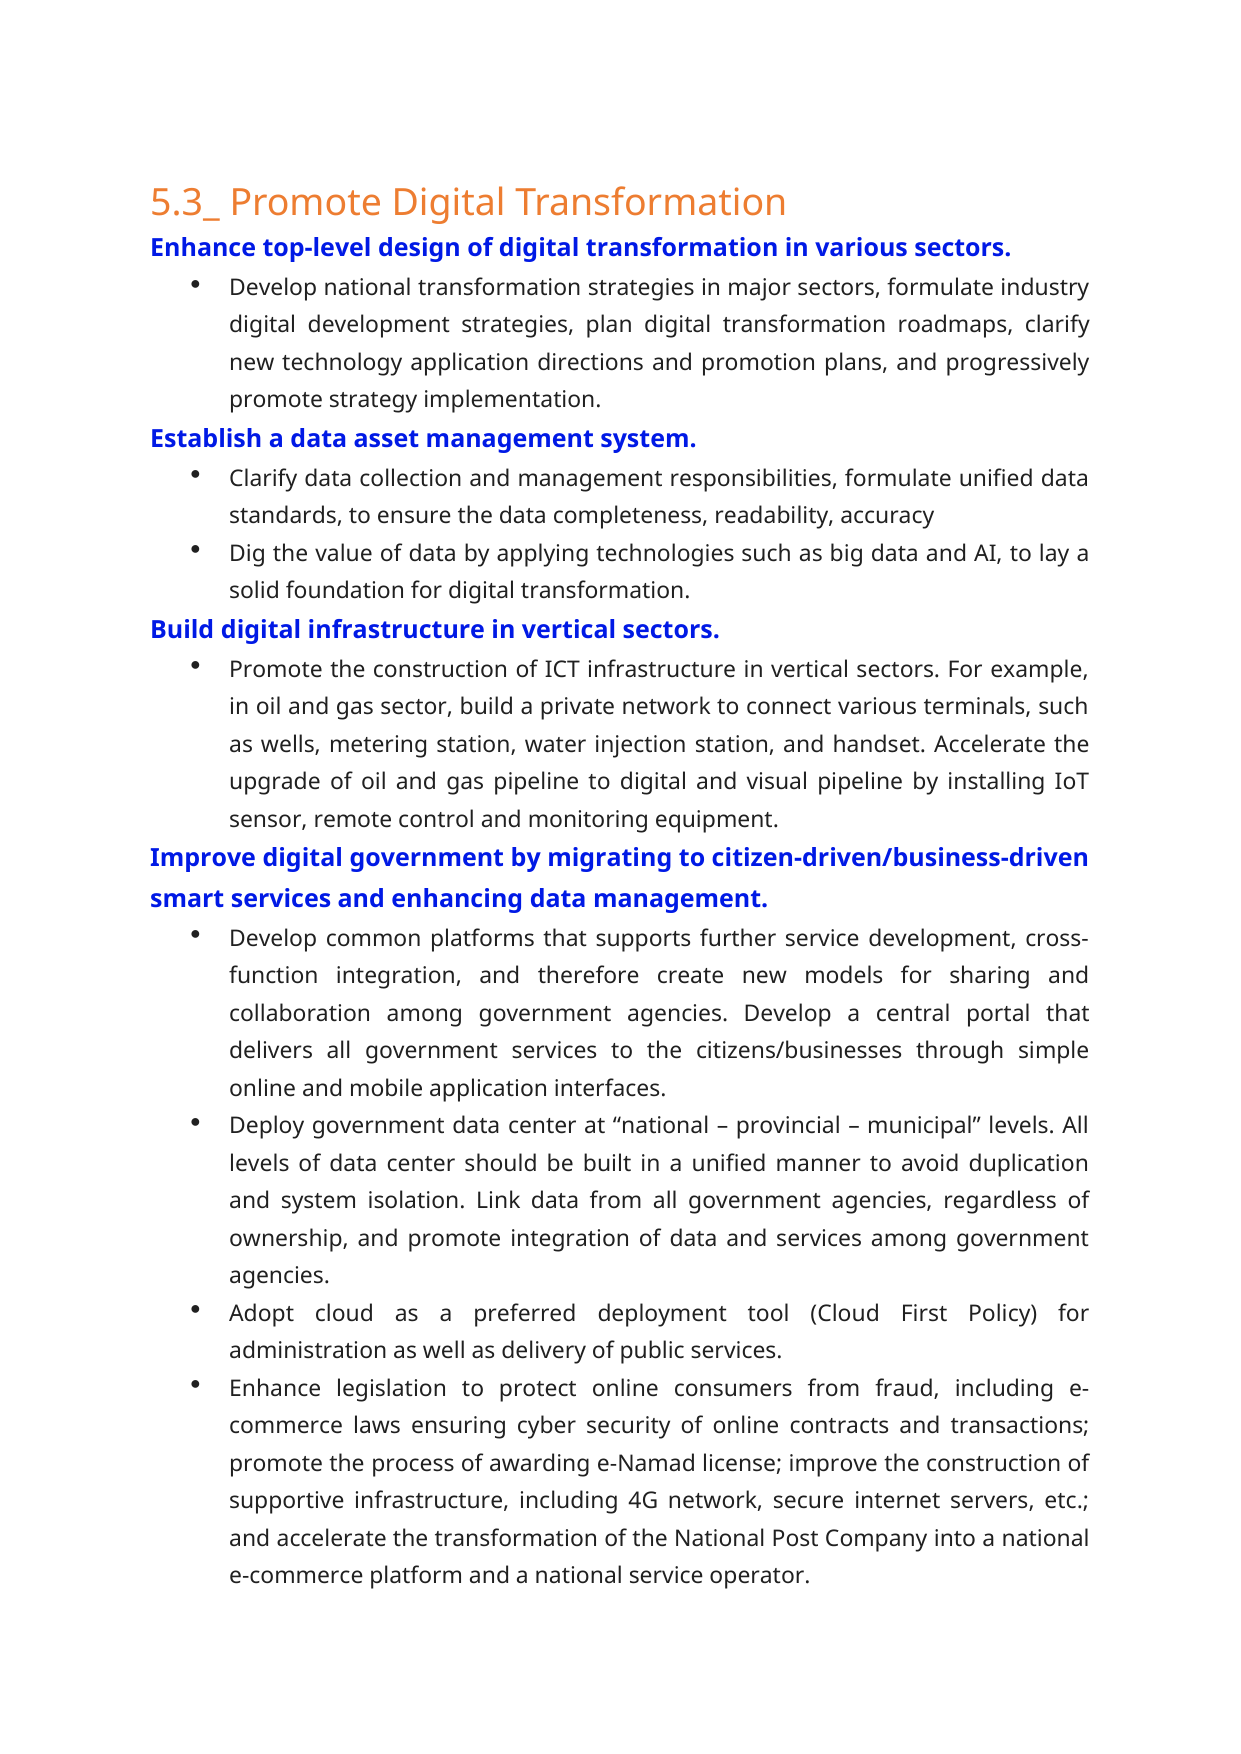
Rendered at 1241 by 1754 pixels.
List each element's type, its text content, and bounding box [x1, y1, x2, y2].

text Adopt cloud as a preferred deployment tool (Cloud First Policy) for administration as well as delivery of public services. [191, 1297, 1090, 1366]
text Promote the construction of ICT infrastructure in vertical sectors. For example, in oil and gas sector, build a private network to connect various terminals, such as wells, metering station, water injection station, and handset. Accelerate the upgrade of oil and gas pipeline to digital and visual pipeline by installing IoT sensor, remote control and monitoring equipment. [191, 653, 1090, 834]
text Establish a data asset management system. [150, 421, 1090, 455]
text Enhance legislation to protect online consumers from fraud, including e-commerce laws ensuring cyber security of online contracts and transactions; promote the process of awarding e-Namad license; improve the construction of supportive infrastructure, including 4G network, secure internet servers, etc.; and accelerate the transformation of the National Post Company into a national e-commerce platform and a national service operator. [191, 1372, 1090, 1591]
text Deploy government data center at “national – provincial – municipal” levels. All levels of data center should be built in a unified manner to avoid duplication and system isolation. Link data from all government agencies, regardless of ownership, and promote integration of data and services among government agencies. [191, 1109, 1090, 1291]
text Clarify data collection and management responsibilities, formulate unified data standards, to ensure the data completeness, readability, accuracy [191, 462, 1090, 531]
text Develop national transformation strategies in major sectors, formulate industry digital development strategies, plan digital transformation roadmaps, clarify new technology application directions and promotion plans, and progressively promote strategy implementation. [191, 271, 1090, 415]
text Dig the value of data by applying technologies such as big data and AI, to lay a solid foundation for digital transformation. [191, 537, 1090, 606]
text Improve digital government by migrating to citizen-driven/business-driven smart services and enhancing data management. [150, 840, 1090, 915]
text Build digital infrastructure in vertical sectors. [150, 612, 1090, 646]
subtitle 5.3_ Promote Digital Transformation [150, 175, 1090, 226]
text Develop common platforms that supports further service development, cross-function integration, and therefore create new models for sharing and collaboration among government agencies. Develop a central portal that delivers all government services to the citizens/businesses through simple online and mobile application interfaces. [191, 922, 1090, 1103]
text Enhance top-level design of digital transformation in various sectors. [150, 230, 1090, 264]
